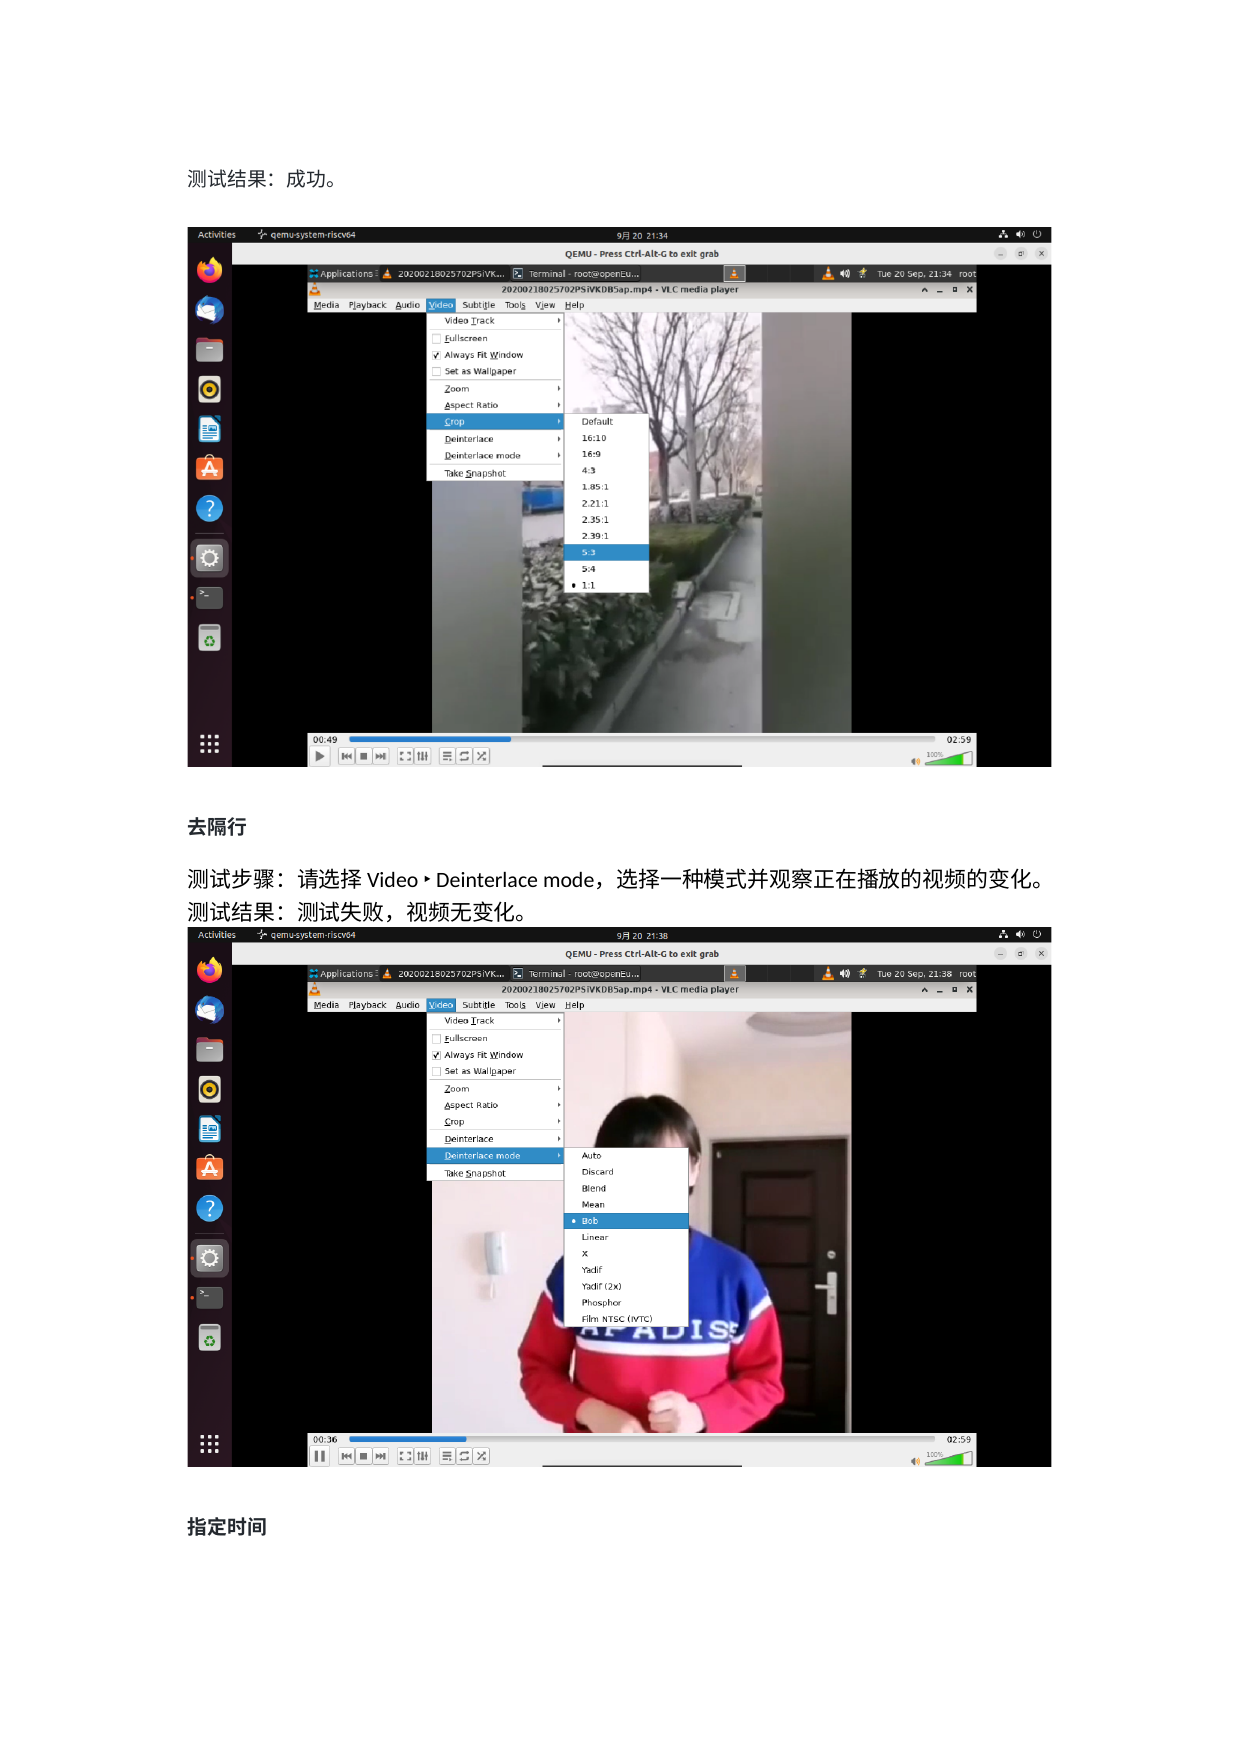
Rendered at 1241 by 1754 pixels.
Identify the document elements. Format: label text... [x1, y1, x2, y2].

subtitle 指定时间 [187, 1509, 1053, 1542]
picture [187, 227, 1052, 767]
text 测试步骤：请选择Video ‣ Deinterlace mode，选择一种模式并观察正在播放的视频的变化。 [187, 862, 1053, 894]
text 测试结果：测试失败，视频无变化。 [187, 894, 1053, 927]
subtitle 去隔行 [187, 809, 1053, 842]
picture [187, 927, 1052, 1467]
text 测试结果：成功。 [187, 162, 1053, 194]
